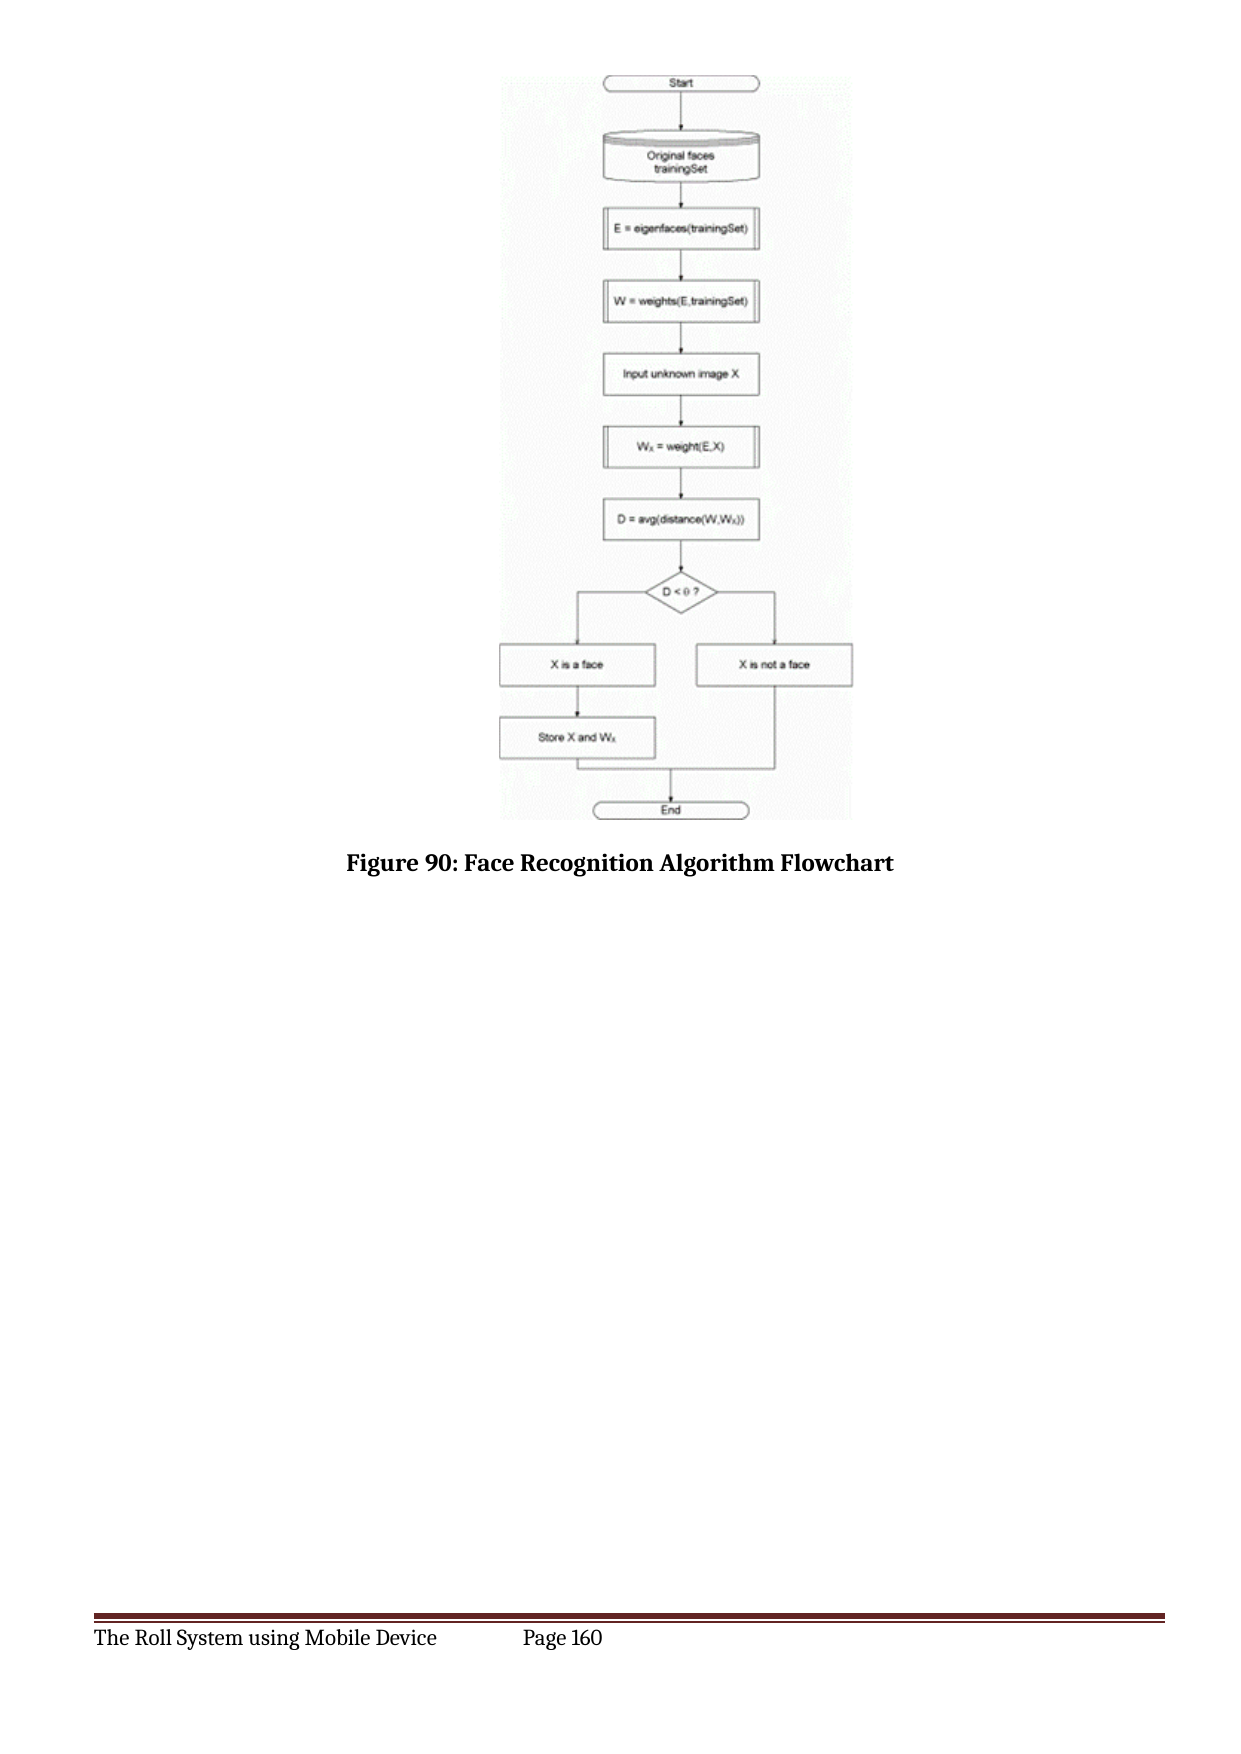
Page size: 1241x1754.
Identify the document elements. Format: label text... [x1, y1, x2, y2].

picture [499, 75, 854, 820]
text Figure 90: Face Recognition Algorithm Flowchart [75, 849, 1165, 878]
